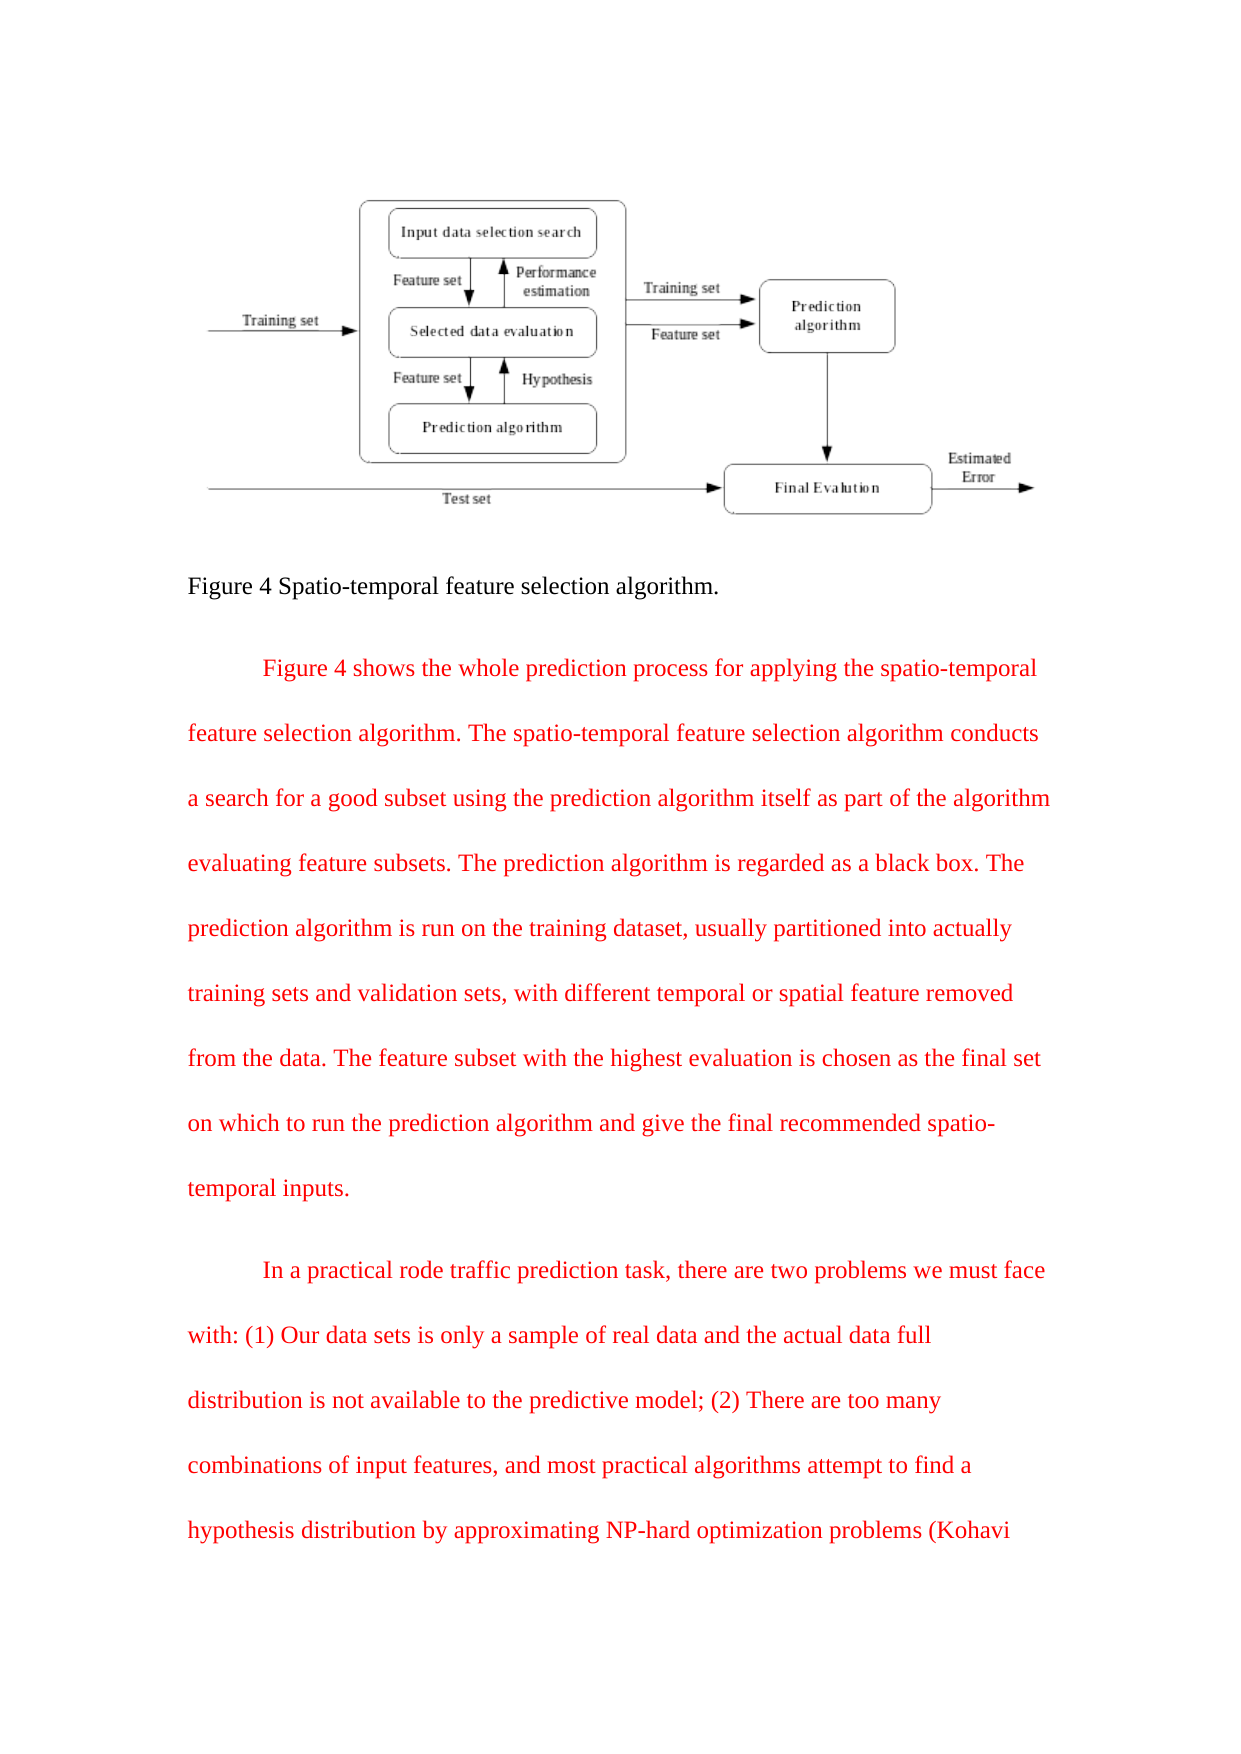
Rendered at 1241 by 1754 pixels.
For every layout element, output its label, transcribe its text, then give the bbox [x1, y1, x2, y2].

text Figure 4 shows the whole prediction process for applying the spatio-temporal feature selection algorithm. The spatio-temporal feature selection algorithm conducts a search for a good subset using the prediction algorithm itself as part of the algorithm evaluating feature subsets. The prediction algorithm is regarded as a black box. The prediction algorithm is run on the training dataset, usually partitioned into actually training sets and validation sets, with different temporal or spatial feature removed from the data. The feature subset with the highest evaluation is chosen as the final set on which to run the prediction algorithm and give the final recommended spatio-temporal inputs. [187, 651, 1053, 1204]
text Figure 4 Spatio-temporal feature selection algorithm. [187, 569, 1053, 602]
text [187, 1253, 1053, 1546]
